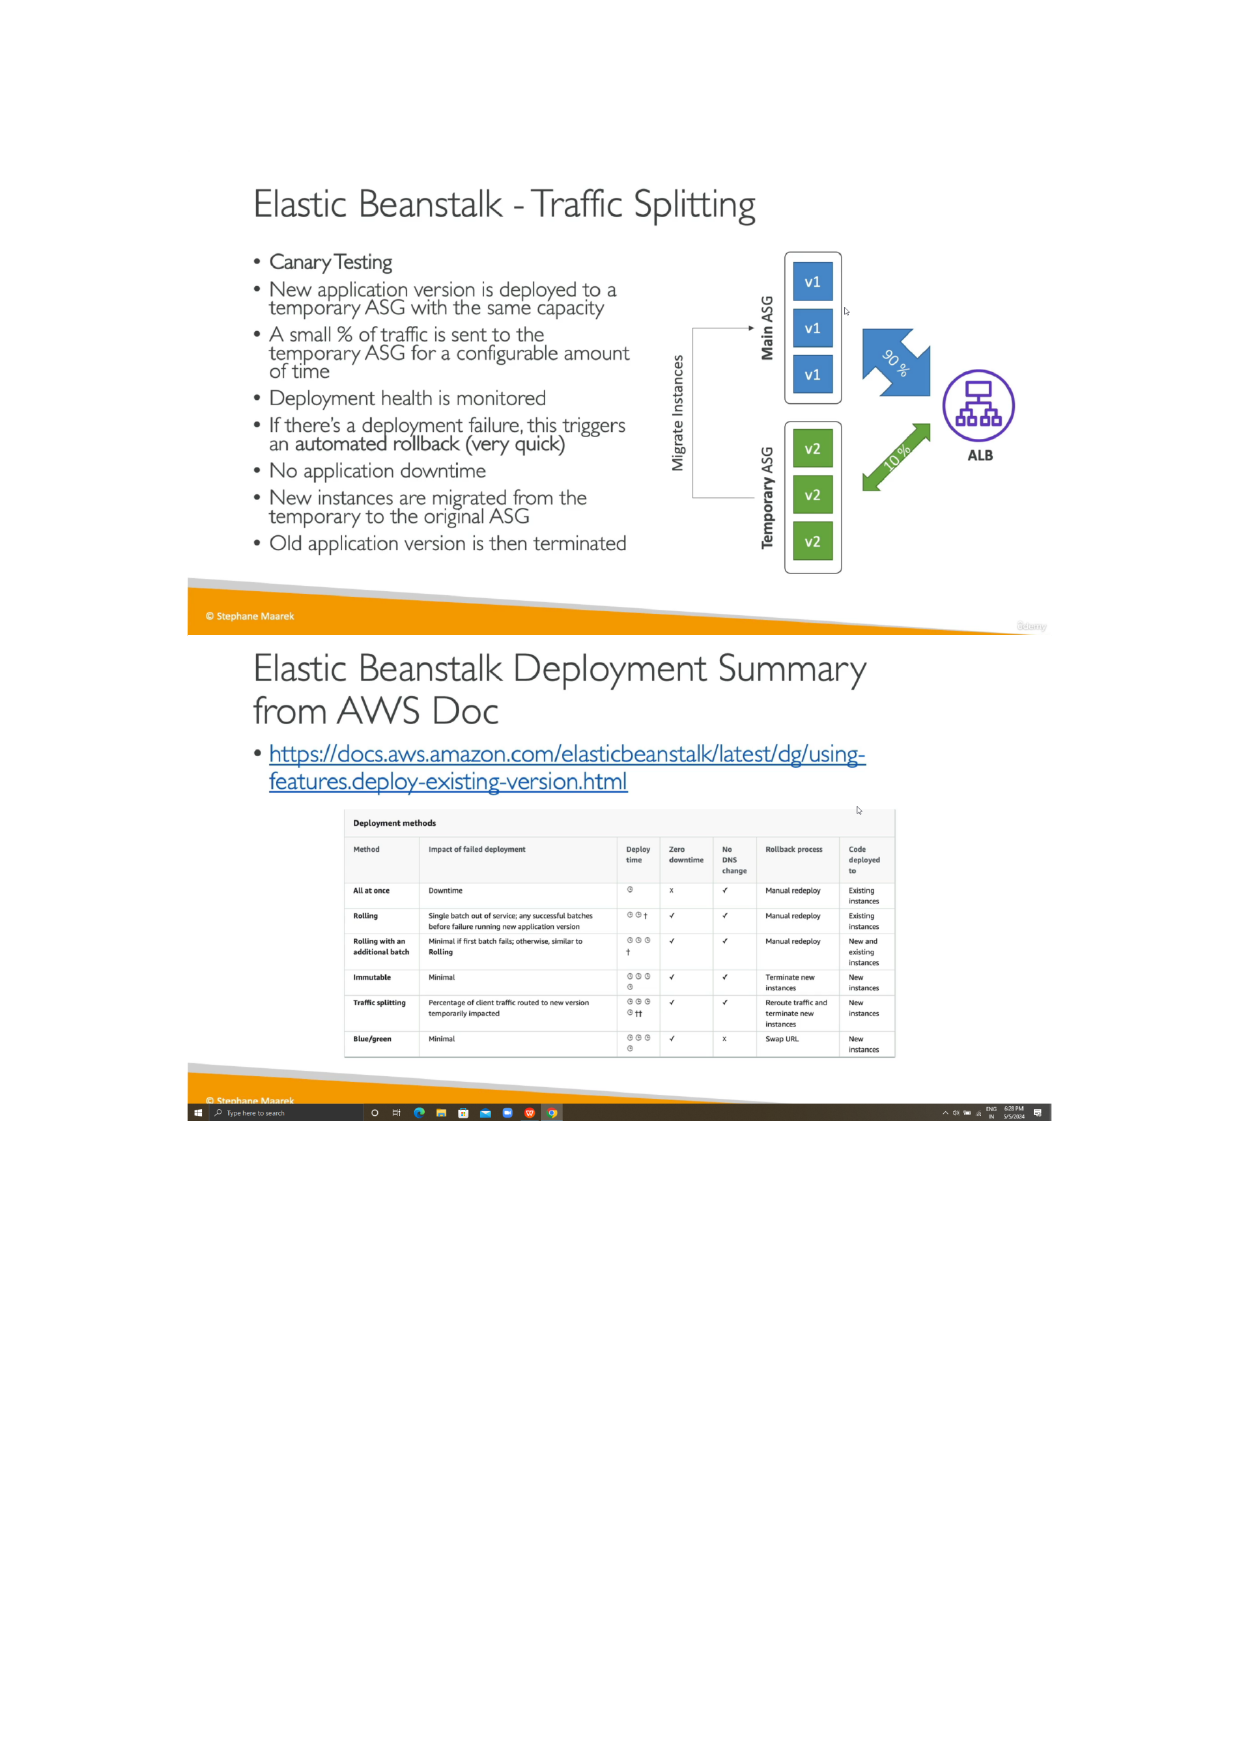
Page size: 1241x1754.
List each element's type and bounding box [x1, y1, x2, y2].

picture [187, 150, 1052, 1121]
